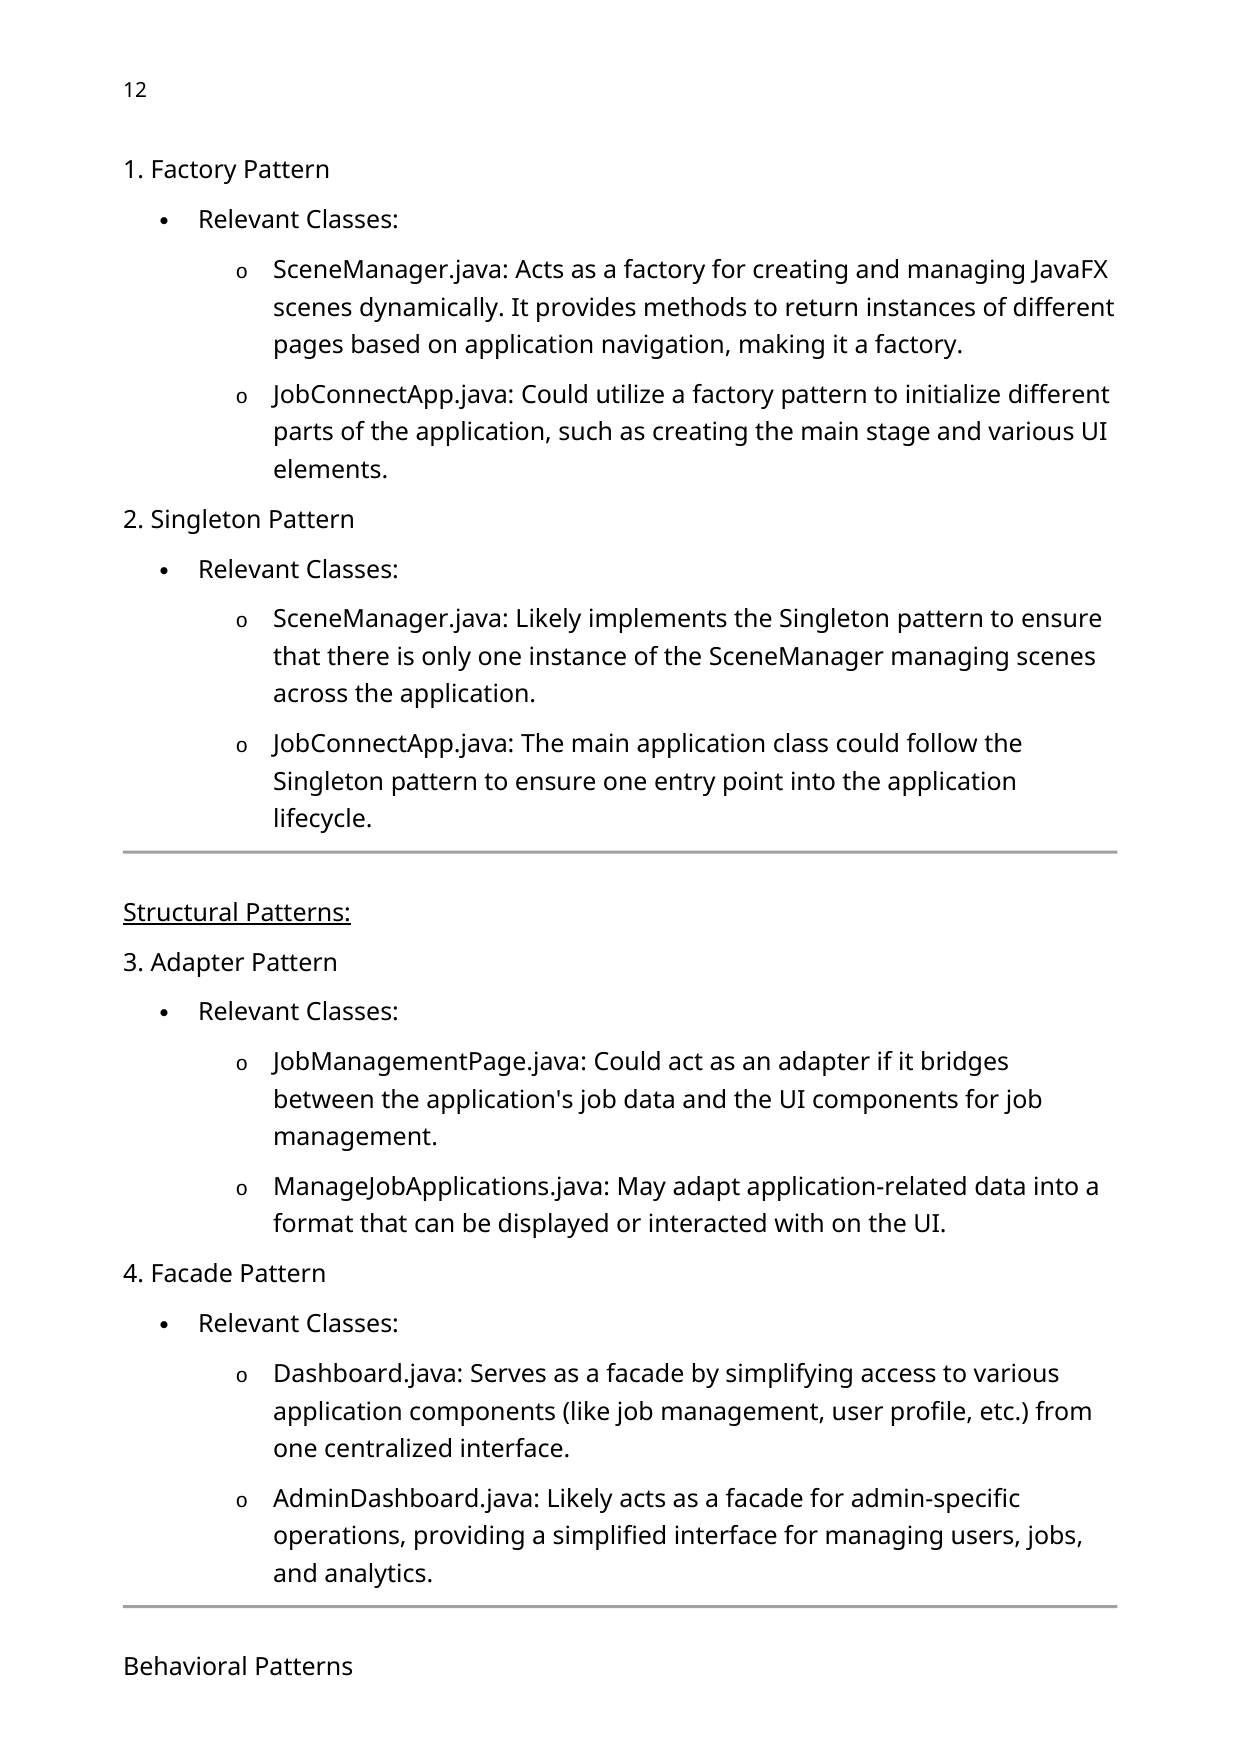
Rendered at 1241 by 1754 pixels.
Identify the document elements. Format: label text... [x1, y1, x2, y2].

list SceneManager.java: Acts as a factory for creating and managing JavaFX scenes dynamically. It provides methods to return instances of different pages based on application navigation, making it a factory. [235, 252, 1117, 361]
text 3. Adapter Pattern [123, 944, 1117, 978]
text Behavioral Patterns [123, 1649, 1117, 1683]
text Structural Patterns: [123, 894, 1117, 928]
list Dashboard.java: Serves as a facade by simplifying access to various application components (like job management, user profile, etc.) from one centralized interface. [235, 1356, 1117, 1464]
list Relevant Classes: [160, 994, 1117, 1028]
list JobConnectApp.java: Could utilize a factory pattern to initialize different parts of the application, such as creating the main stage and various UI elements. [235, 377, 1117, 486]
text 1. Factory Pattern [123, 152, 1117, 186]
list AdminDashboard.java: Likely acts as a facade for admin-specific operations, providing a simplified interface for managing users, jobs, and analytics. [235, 1480, 1117, 1589]
text 4. Facade Pattern [123, 1256, 1117, 1290]
text 2. Singleton Pattern [123, 501, 1117, 535]
list Relevant Classes: [160, 202, 1117, 236]
list Relevant Classes: [160, 1306, 1117, 1340]
list Relevant Classes: [160, 551, 1117, 585]
list JobManagementPage.java: Could act as an adapter if it bridges between the application's job data and the UI components for job management. [235, 1044, 1117, 1153]
list ManageJobApplications.java: May adapt application-related data into a format that can be displayed or interacted with on the UI. [235, 1169, 1117, 1240]
list JobConnectApp.java: The main application class could follow the Singleton pattern to ensure one entry point into the application lifecycle. [235, 726, 1117, 835]
list SceneManager.java: Likely implements the Singleton pattern to ensure that there is only one instance of the SceneManager managing scenes across the application. [235, 601, 1117, 710]
